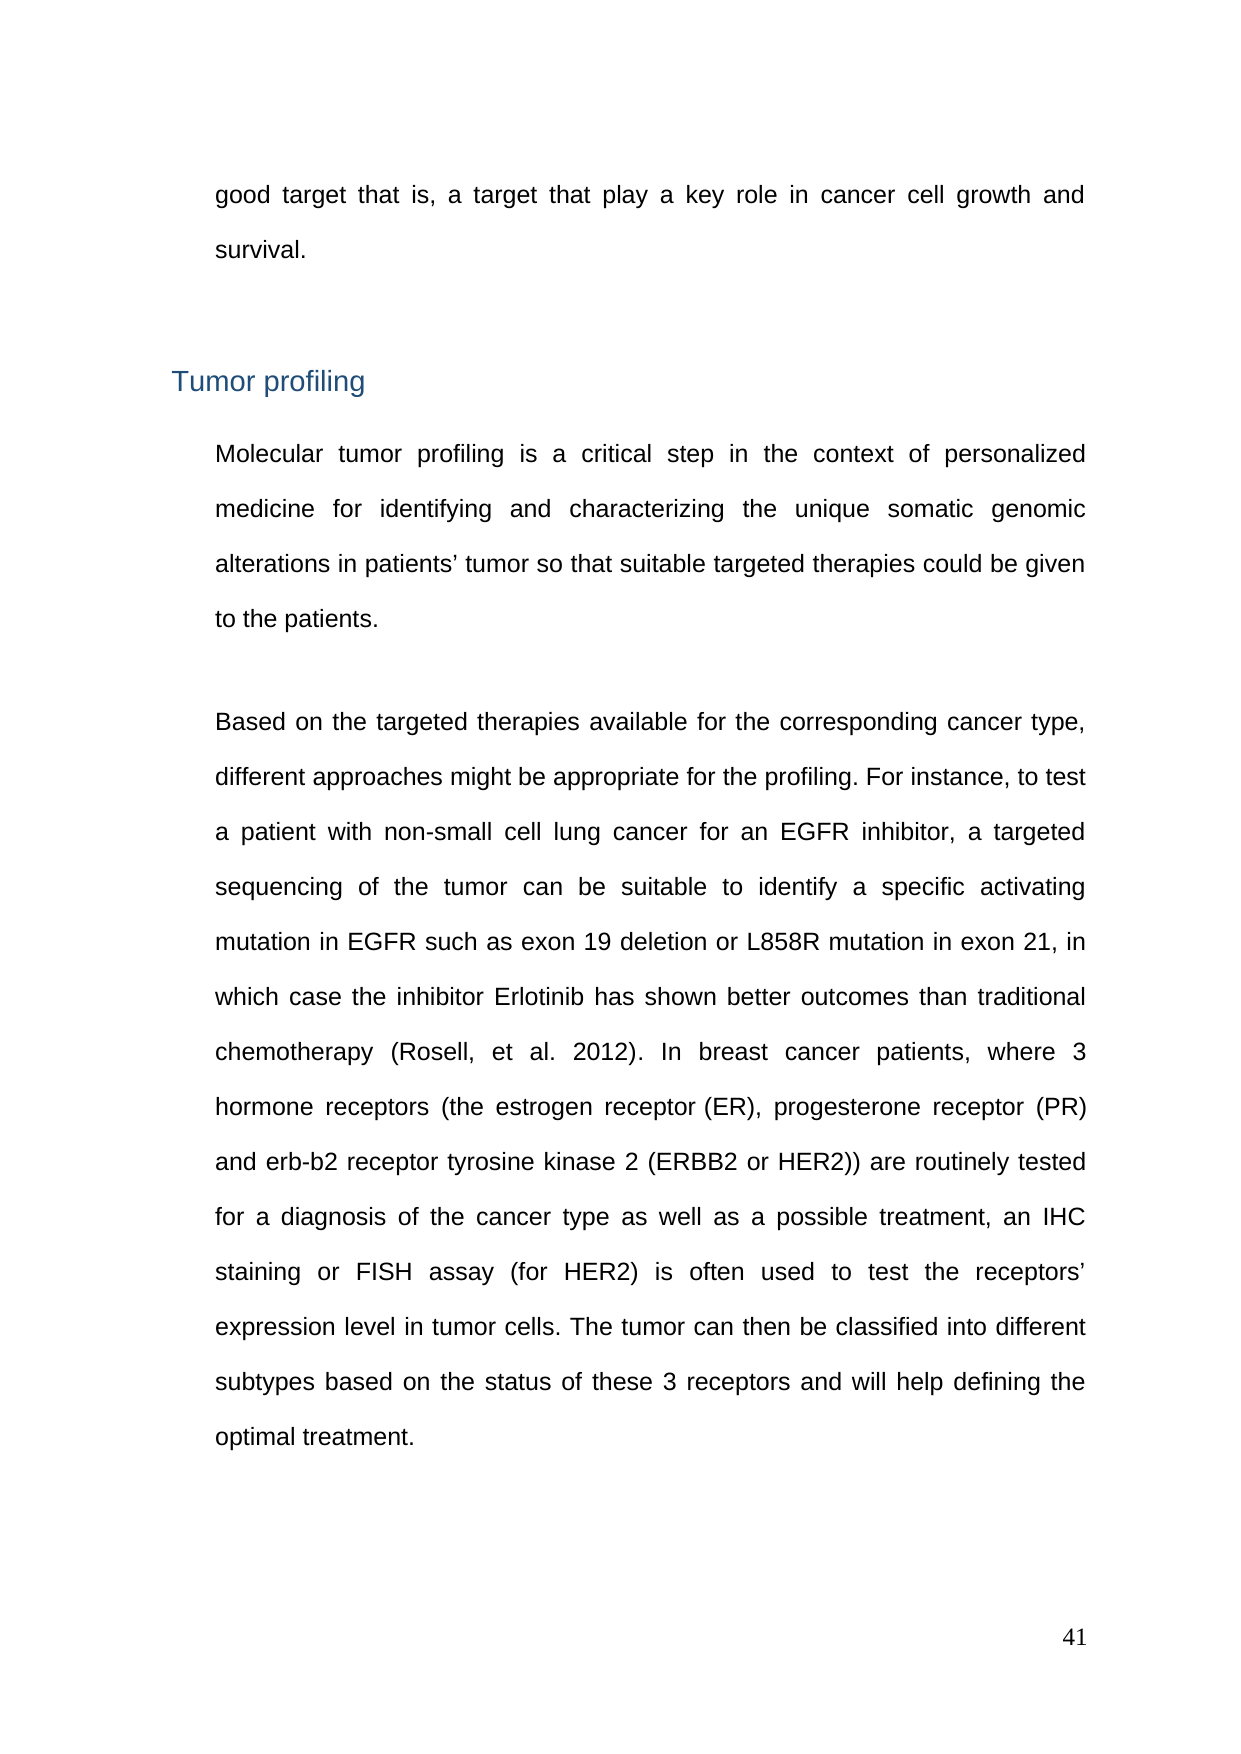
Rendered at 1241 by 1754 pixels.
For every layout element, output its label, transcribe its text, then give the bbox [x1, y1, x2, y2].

subtitle Tumor profiling [171, 359, 1087, 403]
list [215, 172, 1087, 271]
list Molecular tumor profiling is a critical step in the context of personalized medicine for identifying and characterizing the unique somatic genomic alterations in patients’ tumor so that suitable targeted therapies could be given to the patients. [215, 432, 1087, 641]
list Based on the targeted therapies available for the corresponding cancer type, different approaches might be appropriate for the profiling. For instance, to test a patient with non-small cell lung cancer for an EGFR inhibitor, a targeted sequencing of the tumor can be suitable to identify a specific activating mutation in EGFR such as exon 19 deletion or L858R mutation in exon 21, in which case the inhibitor Erlotinib has shown better outcomes than traditional chemotherapy (Rosell, et al. 2012). In breast cancer patients, where 3 hormone receptors (the estrogen receptor (ER), progesterone receptor (PR) and erb-b2 receptor tyrosine kinase 2 (ERBB2 or HER2)) are routinely tested for a diagnosis of the cancer type as well as a possible treatment, an IHC staining or FISH assay (for HER2) is often used to test the receptors’ expression level in tumor cells. The tumor can then be classified into different subtypes based on the status of these 3 receptors and will help defining the optimal treatment. [215, 699, 1087, 1458]
